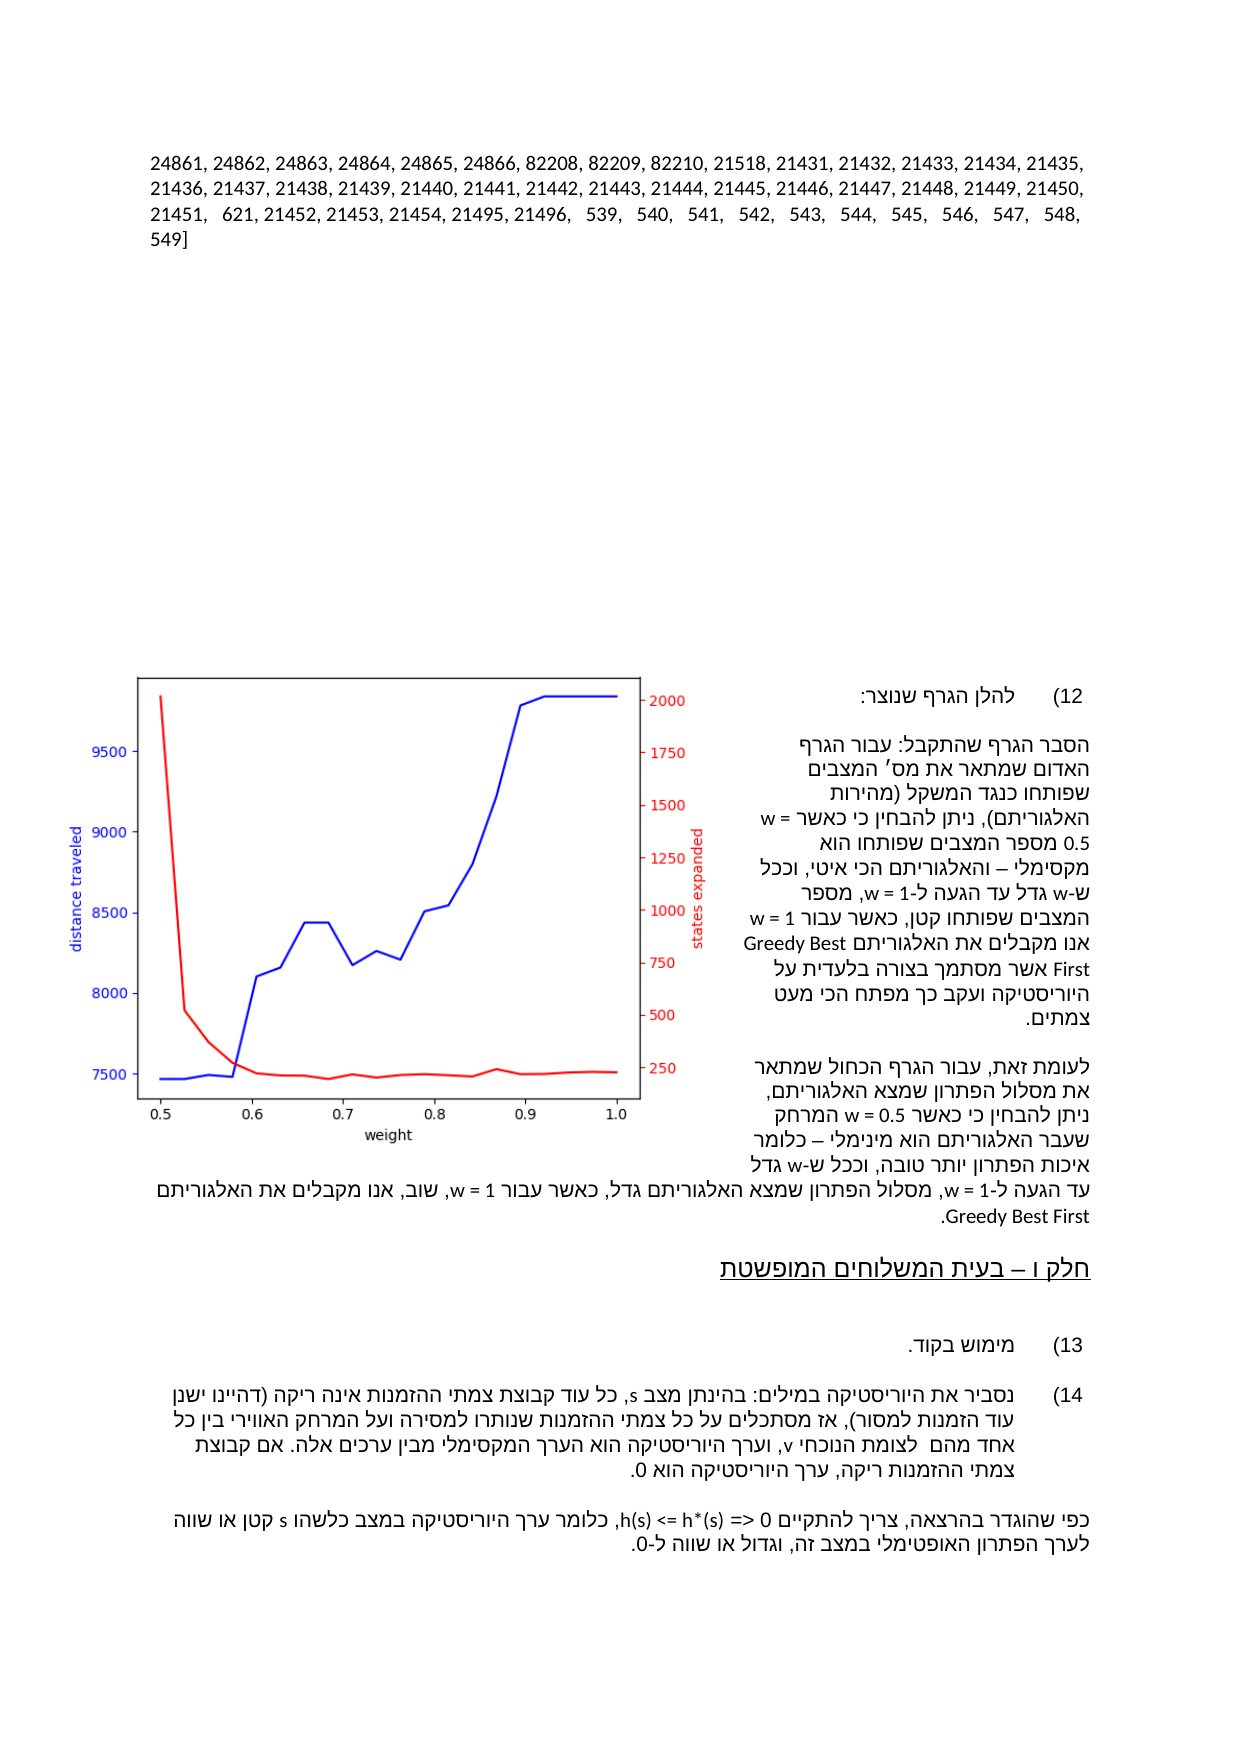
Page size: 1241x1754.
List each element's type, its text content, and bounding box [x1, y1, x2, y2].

list להלן הגרף שנוצר: [722, 684, 1053, 708]
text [150, 150, 1090, 252]
list מימוש בקוד. [150, 1333, 1053, 1357]
text לעומת זאת, עבור הגרף הכחול שמתאר את מסלול הפתרון שמצא האלגוריתם, ניתן להבחין כי כאשר w = 0.5 המרחק שעבר האלגוריתם הוא מינימלי – כלומר איכות הפתרון יותר טובה, וככל ש-w גדל עד הגעה ל-w = 1, מסלול הפתרון שמצא האלגוריתם גדל, כאשר עבור w = 1, שוב, אנו מקבלים את האלגוריתם Greedy Best First. [150, 1055, 1090, 1228]
list נסביר את היוריסטיקה במילים: בהינתן מצב s, כל עוד קבוצת צמתי ההזמנות אינה ריקה (דהיינו ישנן עוד הזמנות למסור), אז מסתכלים על כל צמתי ההזמנות שנותרו למסירה ועל המרחק האווירי בין כל אחד מהם לצומת הנוכחי v, וערך היוריסטיקה הוא הערך המקסימלי מבין ערכים אלה. אם קבוצת צמתי ההזמנות ריקה, ערך היוריסטיקה הוא 0. [150, 1383, 1053, 1481]
text חלק ו – בעית המשלוחים המופשטת [150, 1254, 1090, 1282]
text הסבר הגרף שהתקבל: עבור הגרף האדום שמתאר את מס׳ המצבים שפותחו כנגד המשקל (מהירות האלגוריתם), ניתן להבחין כי כאשר w = 0.5 מספר המצבים שפותחו הוא מקסימלי – והאלגוריתם הכי איטי, וככל ש-w גדל עד הגעה ל-w = 1, מספר המצבים שפותחו קטן, כאשר עבור w = 1 אנו מקבלים את האלגוריתם Greedy Best First אשר מסתמך בצורה בלעדית על היוריסטיקה ועקב כך מפתח הכי מעט צמתים. [722, 733, 1090, 1029]
picture [55, 658, 722, 1159]
text כפי שהוגדר בהרצאה, צריך להתקיים 0 <= h(s) <= h*(s), כלומר ערך היוריסטיקה במצב כלשהו s קטן או שווה לערך הפתרון האופטימלי במצב זה, וגדול או שווה ל-0. [150, 1507, 1090, 1556]
